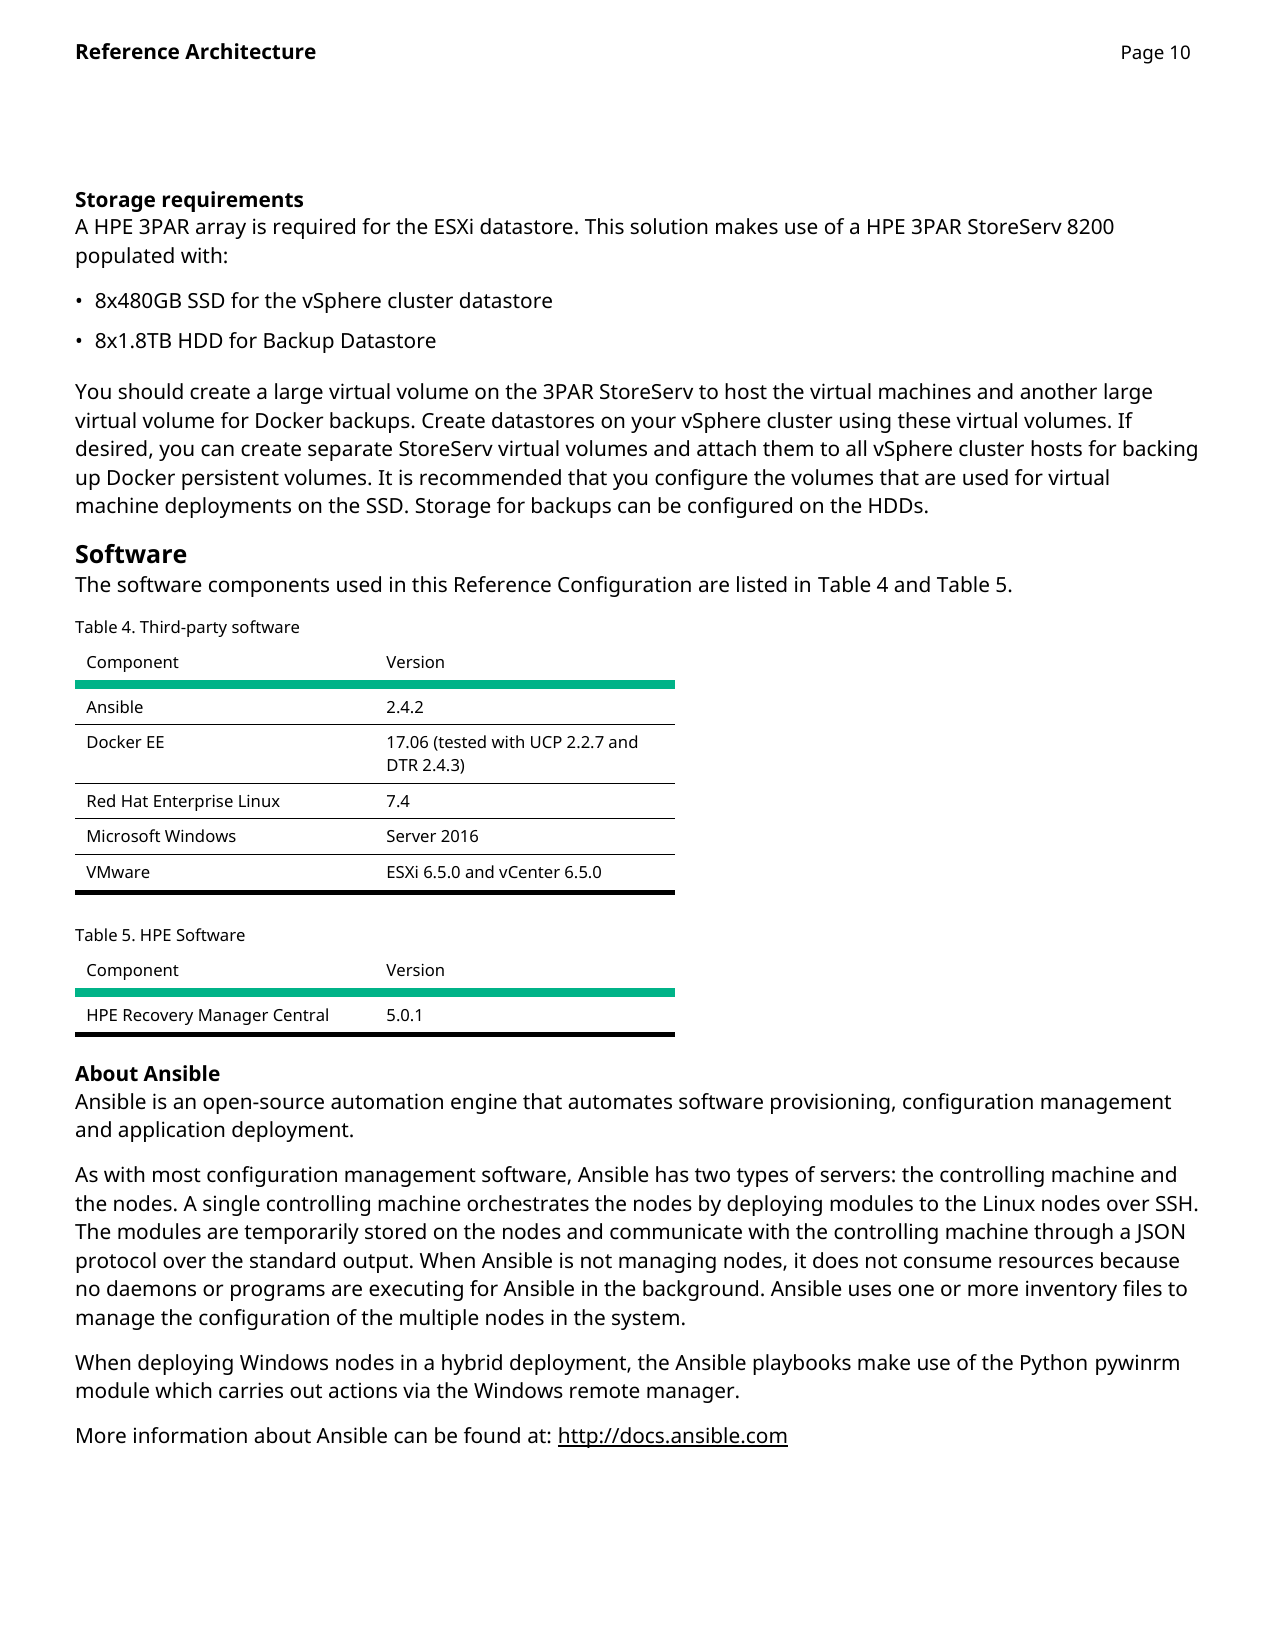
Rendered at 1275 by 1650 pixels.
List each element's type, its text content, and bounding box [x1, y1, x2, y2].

table_cell 17.06 (tested with UCP 2.2.7 and DTR 2.4.3) [375, 725, 675, 783]
subtitle About Ansible [75, 1062, 1200, 1087]
table_cell 5.0.1 [375, 997, 675, 1032]
table_cell ESXi 6.5.0 and vCenter 6.5.0 [375, 855, 675, 890]
text You should create a large virtual volume on the 3PAR StoreServ to host the virtual machines and another large virtual volume for Docker backups. Create datastores on your vSphere cluster using these virtual volumes. If desired, you can create separate StoreServ virtual volumes and attach them to all vSphere cluster hosts for backing up Docker persistent volumes. It is recommended that you configure the volumes that are used for virtual machine deployments on the SSD. Storage for backups can be configured on the HDDs. [75, 377, 1200, 519]
table_cell 2.4.2 [375, 689, 675, 724]
table_cell 7.4 [375, 784, 675, 818]
table_header Version [375, 644, 675, 679]
list 8x480GB SSD for the vSphere cluster datastore [75, 286, 1200, 314]
table_cell Microsoft Windows [75, 819, 375, 854]
text More information about Ansible can be found at: http://docs.ansible.com [75, 1421, 1200, 1450]
table_cell Red Hat Enterprise Linux [75, 784, 375, 818]
list 8x1.8TB HDD for Backup Datastore [75, 326, 1200, 355]
table_header Component [75, 644, 375, 679]
text Table 5. HPE Software [75, 923, 1200, 946]
text Table 4. Third-party software [75, 615, 1200, 638]
table_cell Docker EE [75, 725, 375, 783]
table_cell Server 2016 [375, 819, 675, 854]
table_header Version [375, 953, 675, 988]
table_cell HPE Recovery Manager Central [75, 997, 375, 1032]
subtitle Storage requirements [75, 187, 1200, 212]
table_cell Ansible [75, 689, 375, 724]
text Ansible is an open-source automation engine that automates software provisioning, configuration management and application deployment. [75, 1087, 1200, 1144]
table_header Component [75, 953, 375, 988]
text When deploying Windows nodes in a hybrid deployment, the Ansible playbooks make use of the Python pywinrm module which carries out actions via the Windows remote manager. [75, 1348, 1200, 1404]
subtitle Software [75, 536, 1200, 570]
text The software components used in this Reference Configuration are listed in Table 4 and Table 5. [75, 570, 1200, 599]
text As with most configuration management software, Ansible has two types of servers: the controlling machine and the nodes. A single controlling machine orchestrates the nodes by deploying modules to the Linux nodes over SSH. The modules are temporarily stored on the nodes and communicate with the controlling machine through a JSON protocol over the standard output. When Ansible is not managing nodes, it does not consume resources because no daemons or programs are executing for Ansible in the background. Ansible uses one or more inventory files to manage the configuration of the multiple nodes in the system. [75, 1160, 1200, 1331]
table_cell VMware [75, 855, 375, 890]
text A HPE 3PAR array is required for the ESXi datastore. This solution makes use of a HPE 3PAR StoreServ 8200 populated with: [75, 212, 1200, 269]
